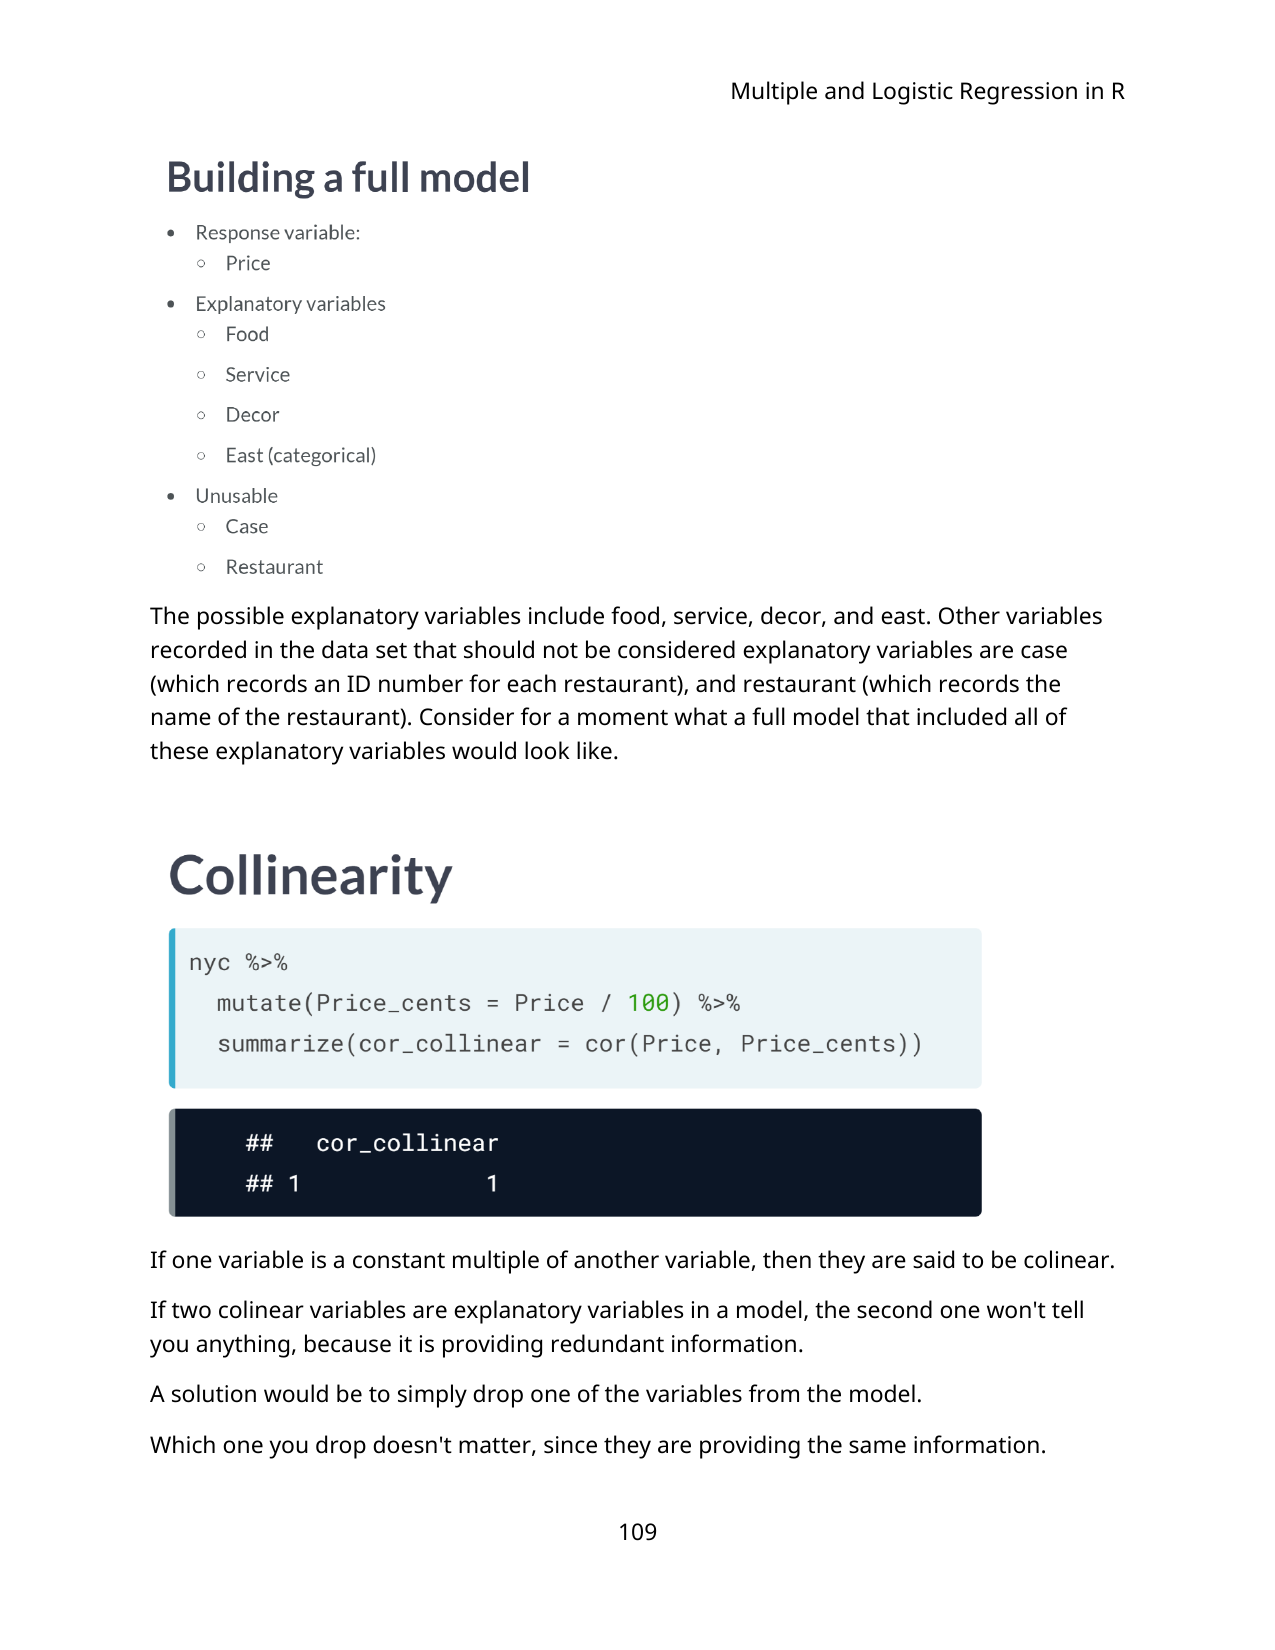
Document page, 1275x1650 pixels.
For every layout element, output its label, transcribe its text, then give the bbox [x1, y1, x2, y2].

text The possible explanatory variables include food, service, decor, and east. Other variables recorded in the data set that should not be considered explanatory variables are case (which records an ID number for each restaurant), and restaurant (which records the name of the restaurant). Consider for a moment what a full model that included all of these explanatory variables would look like. [150, 600, 1125, 766]
picture [150, 150, 555, 582]
text If two colinear variables are explanatory variables in a model, the second one won't tell you anything, because it is providing redundant information. [150, 1294, 1125, 1359]
picture [150, 835, 996, 1225]
text Which one you drop doesn't matter, since they are providing the same information. [150, 1429, 1125, 1460]
text A solution would be to simply drop one of the variables from the model. [150, 1378, 1125, 1409]
text If one variable is a constant multiple of another variable, then they are said to be colinear. [150, 1244, 1125, 1275]
